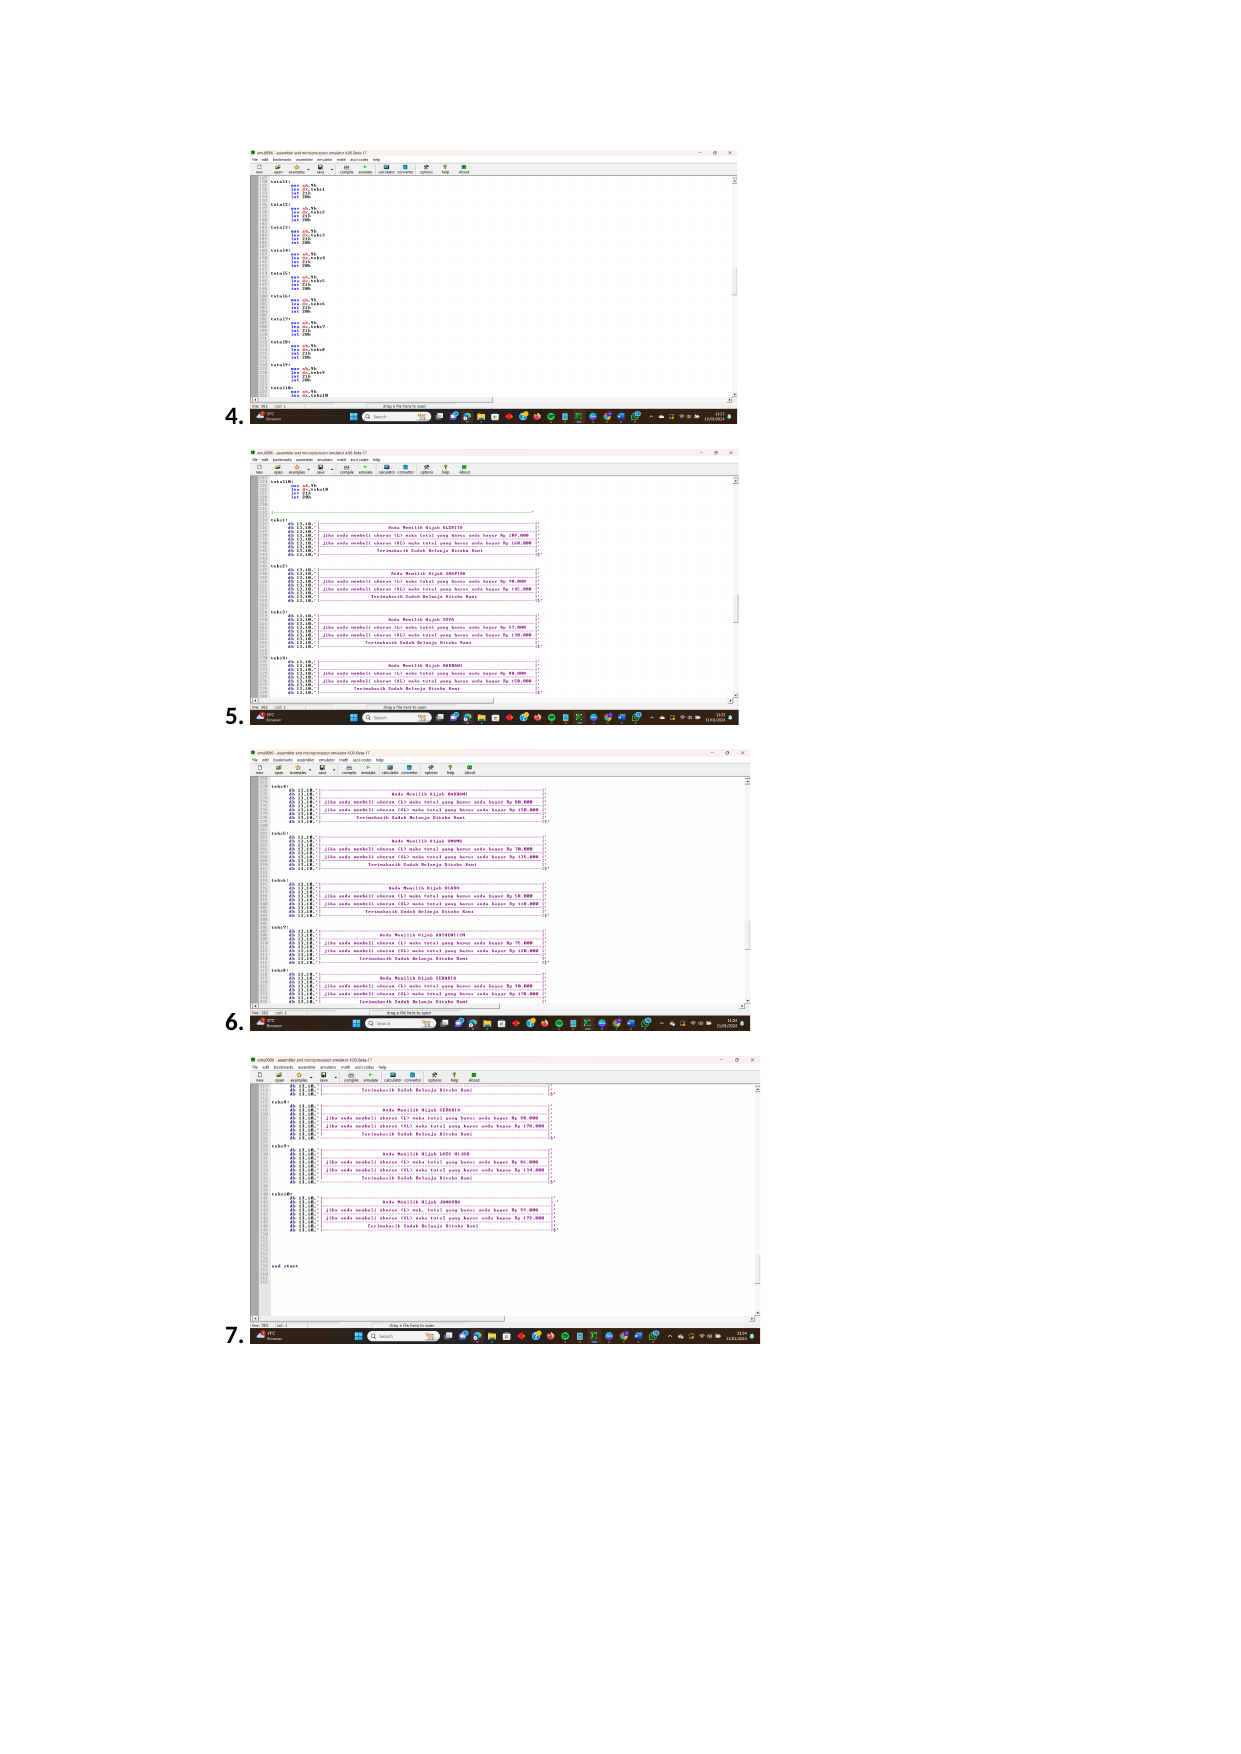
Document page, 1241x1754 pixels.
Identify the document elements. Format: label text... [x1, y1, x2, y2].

picture [250, 749, 751, 1031]
picture [250, 1056, 761, 1344]
picture [250, 449, 739, 725]
picture [250, 150, 738, 424]
